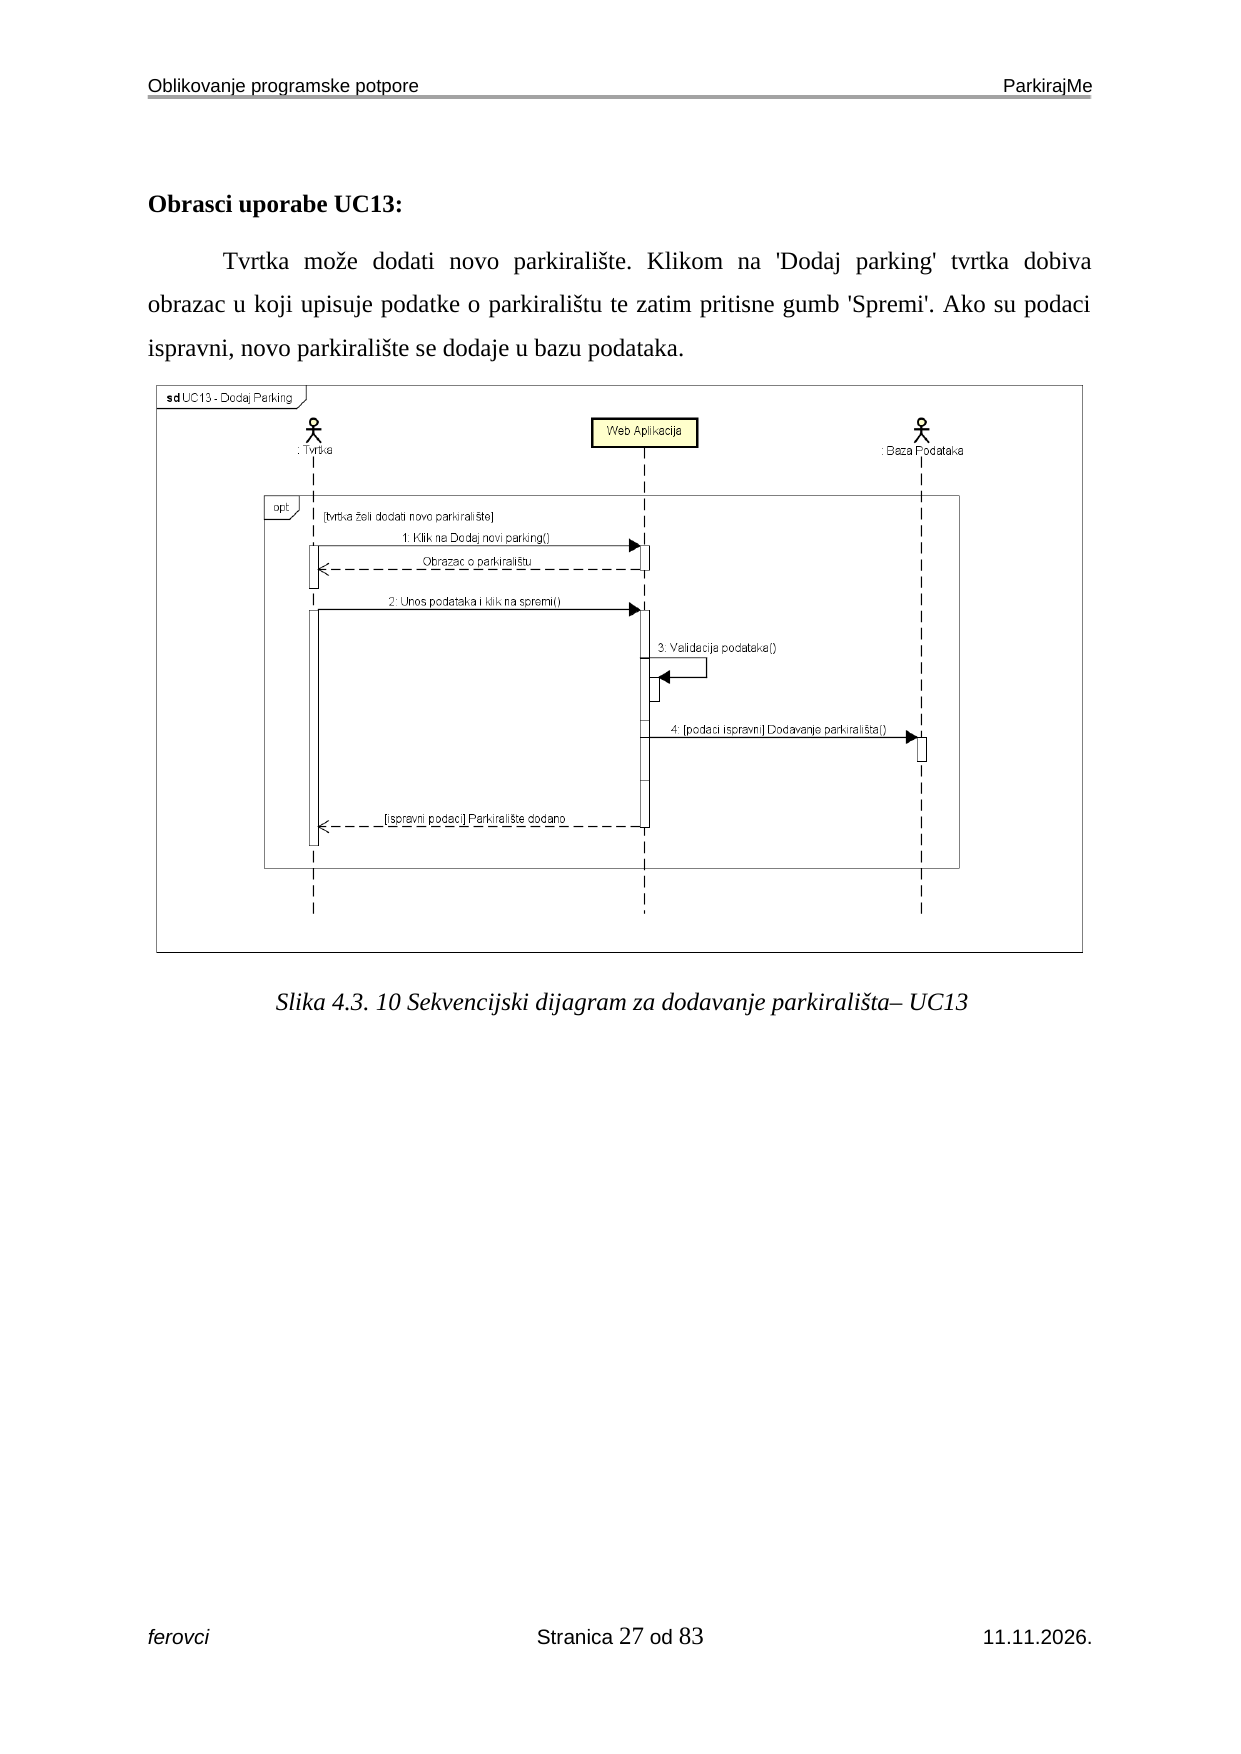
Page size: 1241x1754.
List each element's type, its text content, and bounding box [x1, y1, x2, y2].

text Obrasci uporabe UC13: [148, 189, 1093, 218]
text Tvrtka može dodati novo parkiralište. Klikom na 'Dodaj parking' tvrtka dobiva obrazac u koji upisuje podatke o parkiralištu te zatim pritisne gumb 'Spremi'. Ako su podaci ispravni, novo parkiralište se dodaje u bazu podataka. [148, 246, 1093, 361]
picture [147, 95, 1092, 99]
picture [147, 375, 1092, 961]
text Slika 4.3. 10 Sekvencijski dijagram za dodavanje parkirališta– UC13 [148, 987, 1093, 1016]
